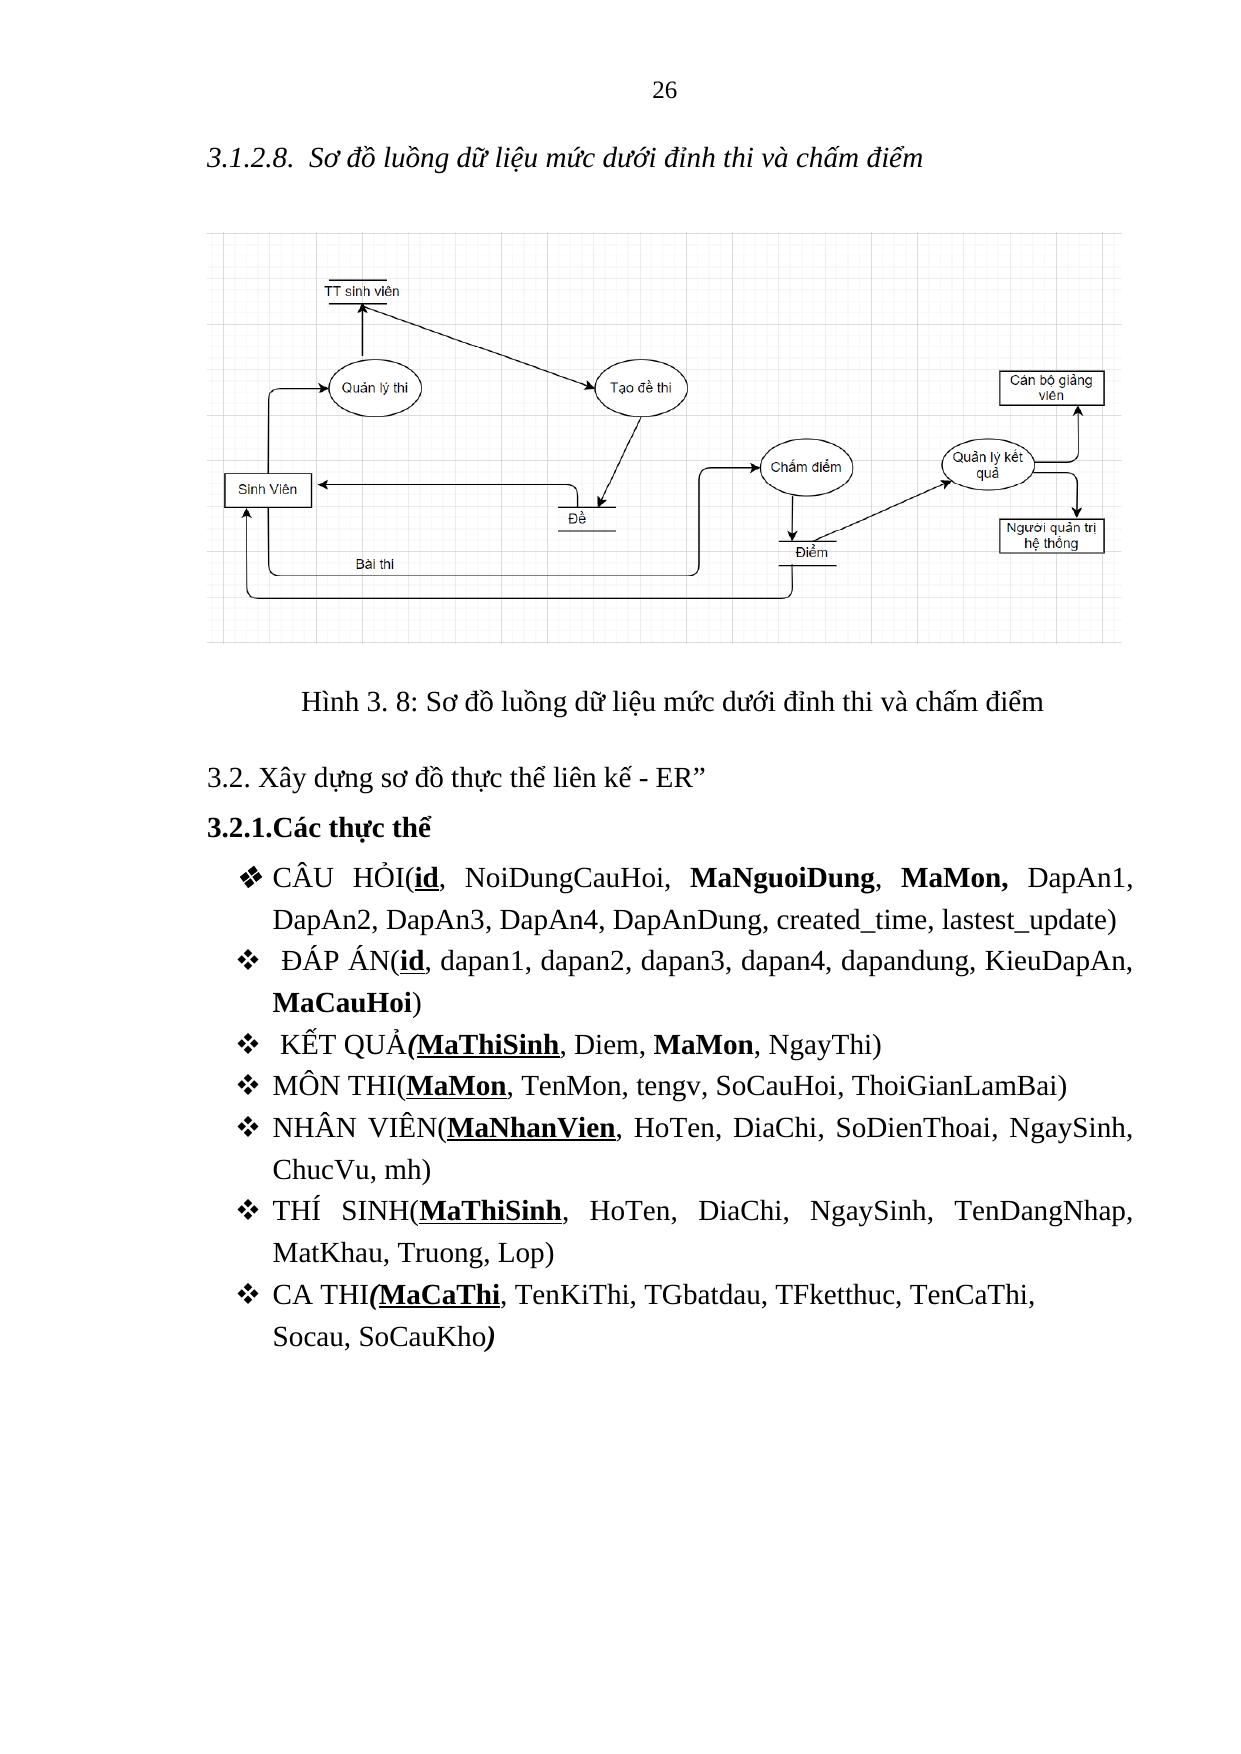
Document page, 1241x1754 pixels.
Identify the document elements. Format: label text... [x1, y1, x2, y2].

subtitle 3.1.2.8. Sơ đồ luồng dữ liệu mức dưới đỉnh thi và chấm điểm [207, 132, 1122, 174]
subtitle 3.2.1.Các thực thể [207, 802, 1122, 844]
picture [206, 232, 1122, 644]
subtitle 3.2. Xây dựng sơ đồ thực thể liên kế - ER” [207, 752, 1122, 794]
list ĐÁP ÁN(id, dapan1, dapan2, dapan3, dapan4, dapandung, KieuDapAn, MaCauHoi) [235, 936, 1133, 1019]
list MÔN THI(MaMon, TenMon, tengv, SoCauHoi, ThoiGianLamBai) [235, 1061, 1133, 1102]
list NHÂN VIÊN(MaNhanVien, HoTen, DiaChi, SoDienThoai, NgaySinh, ChucVu, mh) [235, 1102, 1133, 1186]
list CA THI(MaCaThi, TenKiThi, TGbatdau, TFketthuc, TenCaThi, [235, 1269, 1133, 1311]
list KẾT QUẢ(MaThiSinh, Diem, MaMon, NgayThi) [235, 1019, 1133, 1061]
list CÂU HỎI(id, NoiDungCauHoi, MaNguoiDung, MaMon, DapAn1, DapAn2, DapAn3, DapAn4, DapAnDung, created_time, lastest_update) [235, 852, 1133, 936]
list THÍ SINH(MaThiSinh, HoTen, DiaChi, NgaySinh, TenDangNhap, MatKhau, Truong, Lop) [235, 1186, 1133, 1269]
list Socau, SoCauKho) [272, 1311, 1133, 1352]
